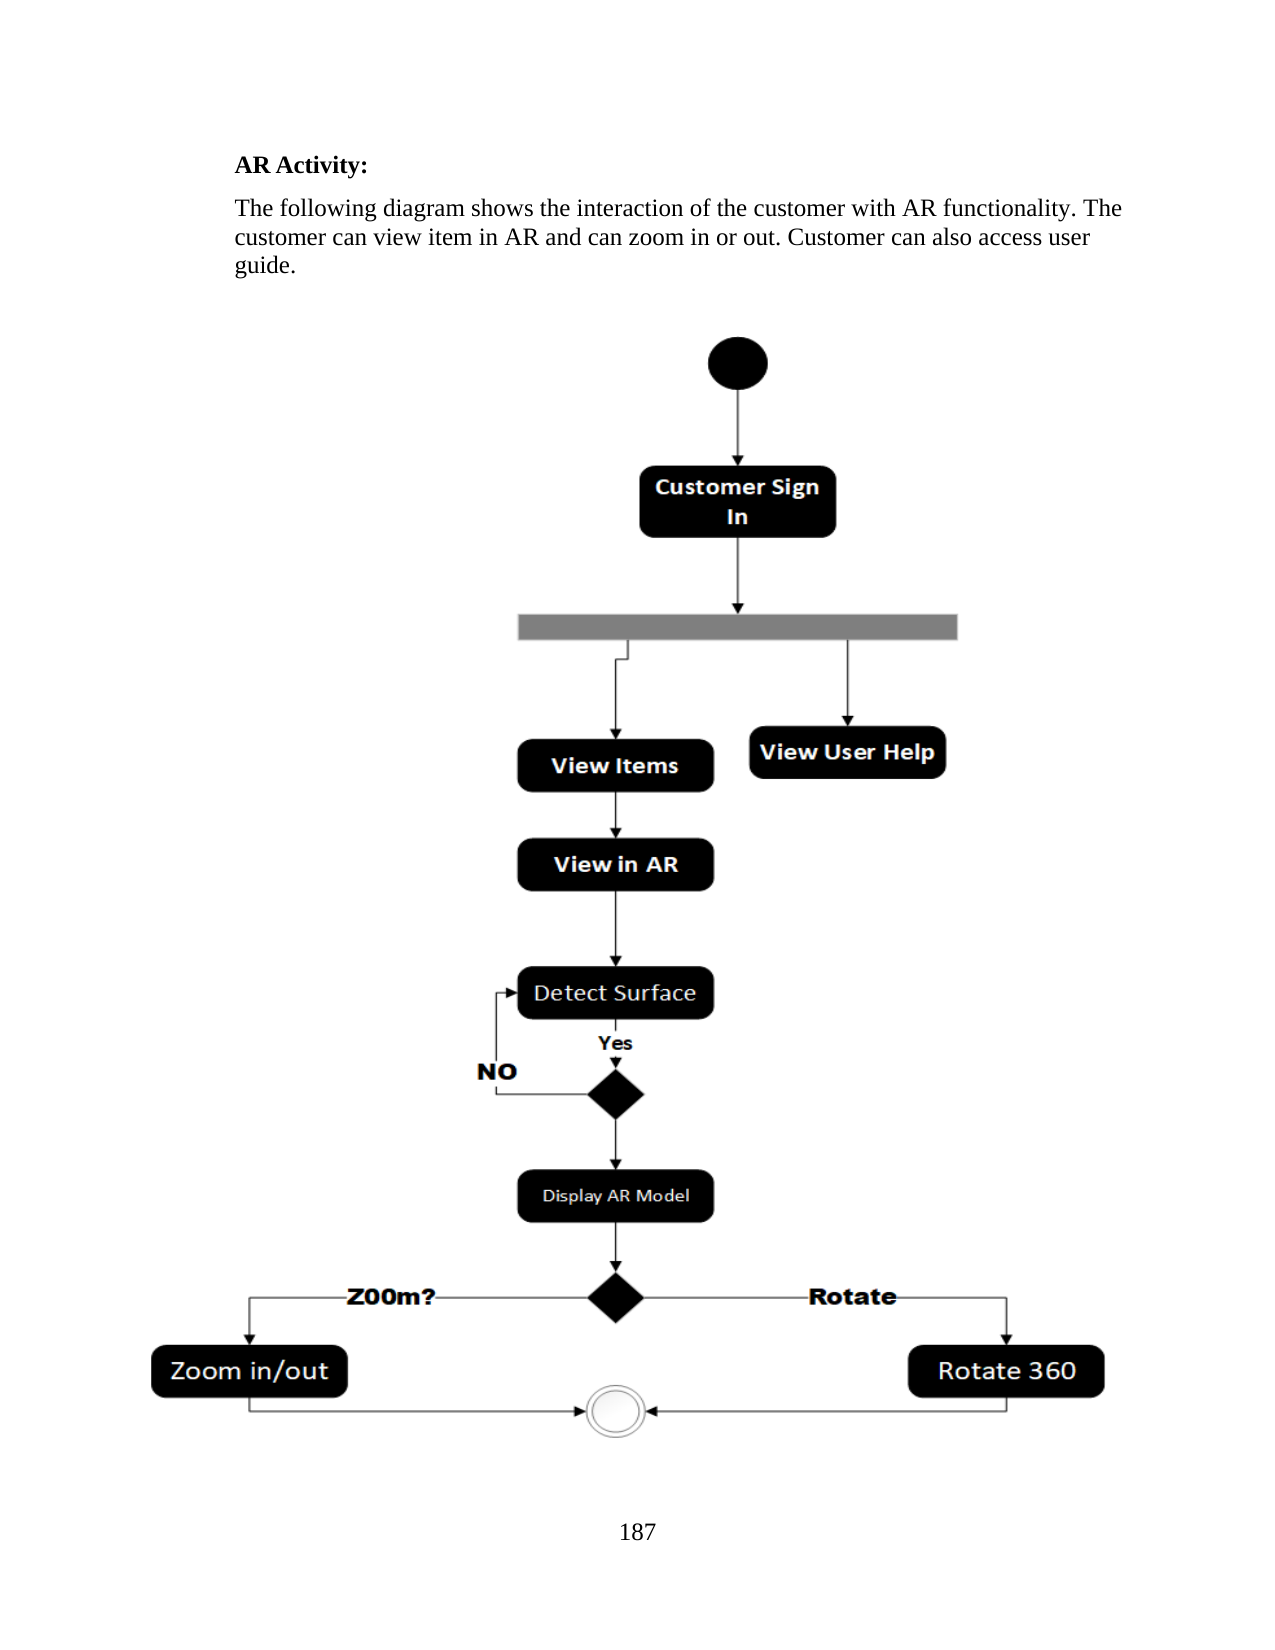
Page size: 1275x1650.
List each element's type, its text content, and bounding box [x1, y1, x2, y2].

picture [150, 336, 1106, 1439]
subtitle AR Activity: [234, 150, 1125, 179]
text The following diagram shows the interaction of the customer with AR functionality. The customer can view item in AR and can zoom in or out. Customer can also access user guide. [234, 193, 1125, 279]
